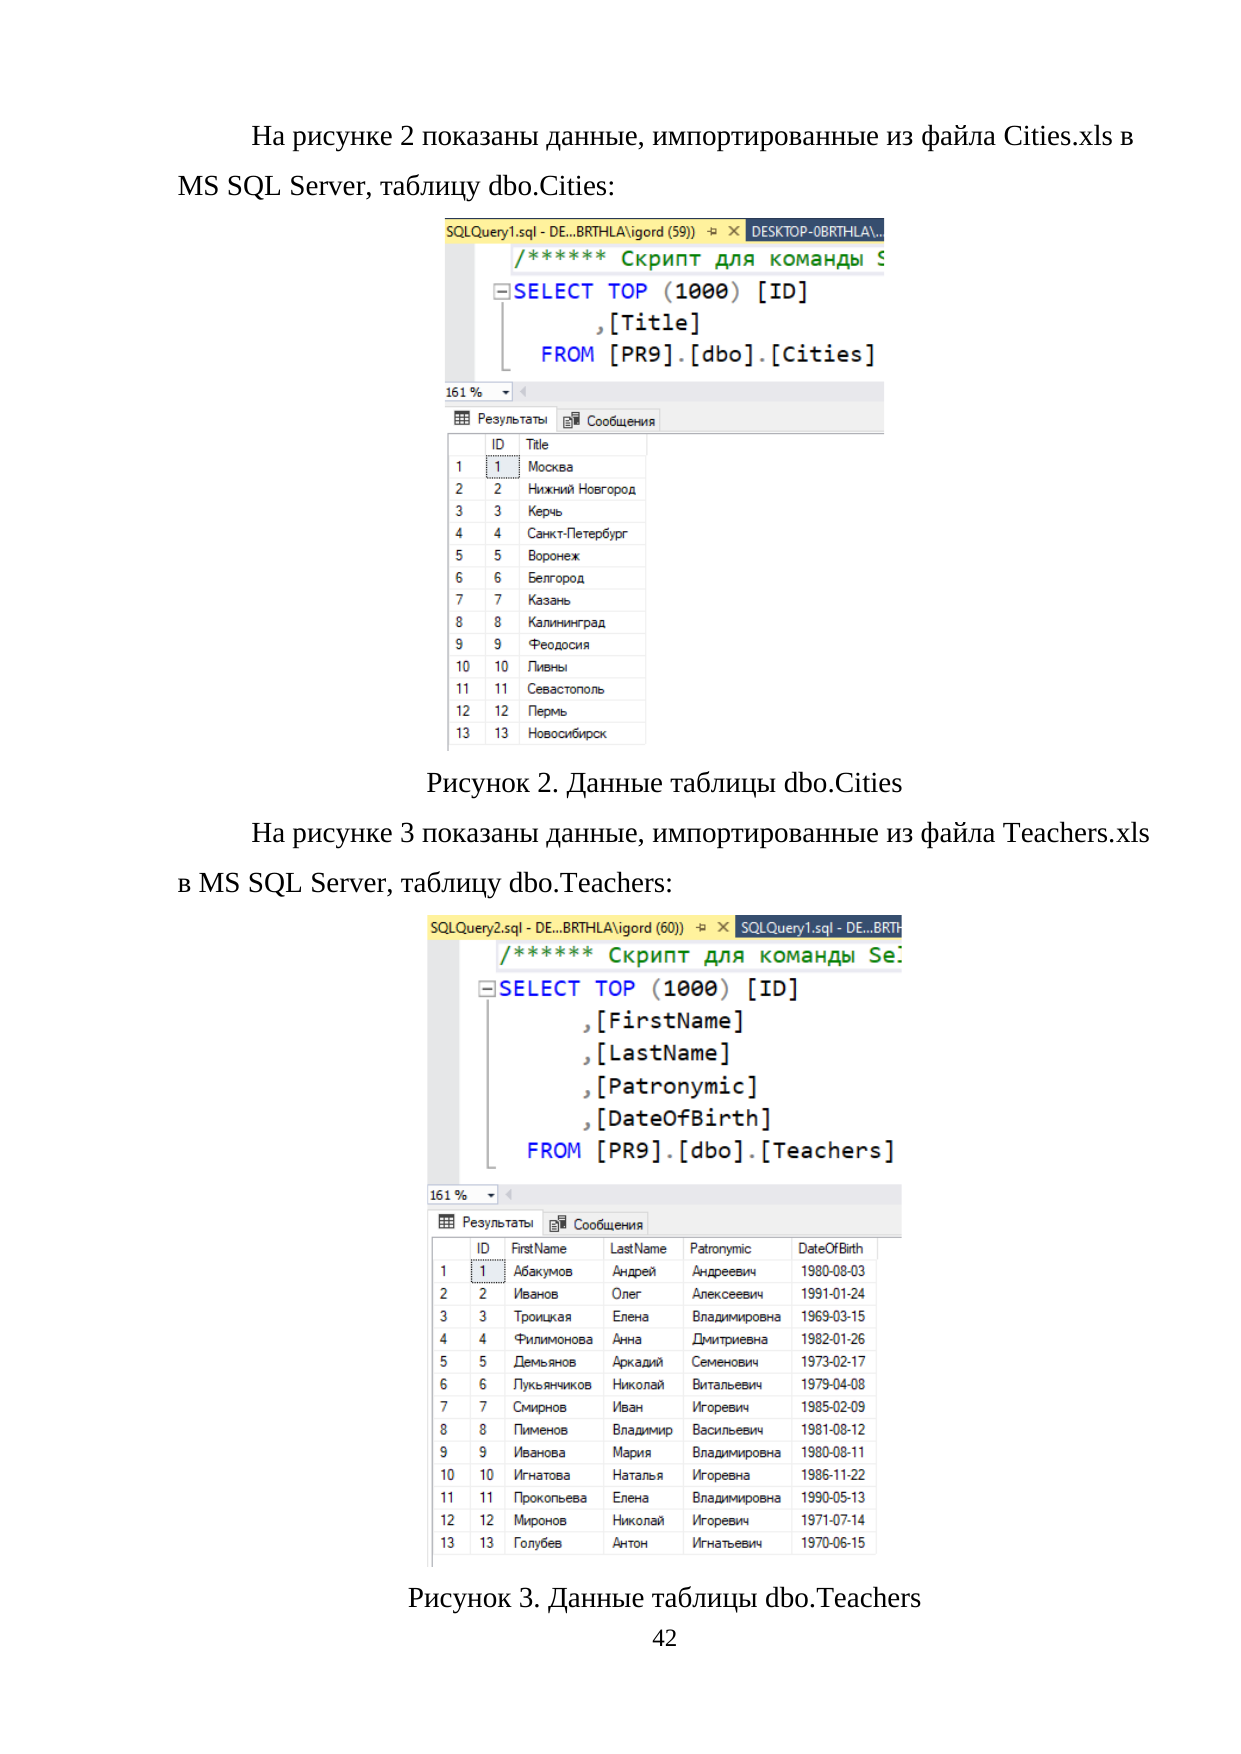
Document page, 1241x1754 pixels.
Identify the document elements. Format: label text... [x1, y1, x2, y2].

picture [444, 218, 885, 751]
text Рисунок 2. Данные таблицы dbo.Cities [177, 765, 1152, 798]
text На рисунке 2 показаны данные, импортированные из файла Cities.xls в MS SQL Server, таблицу dbo.Cities: [177, 118, 1152, 202]
text Рисунок 3. Данные таблицы dbo.Teachers [177, 1581, 1152, 1614]
picture [427, 915, 902, 1567]
text На рисунке 3 показаны данные, импортированные из файла Teachers.xls в MS SQL Server, таблицу dbo.Teachers: [177, 815, 1152, 899]
